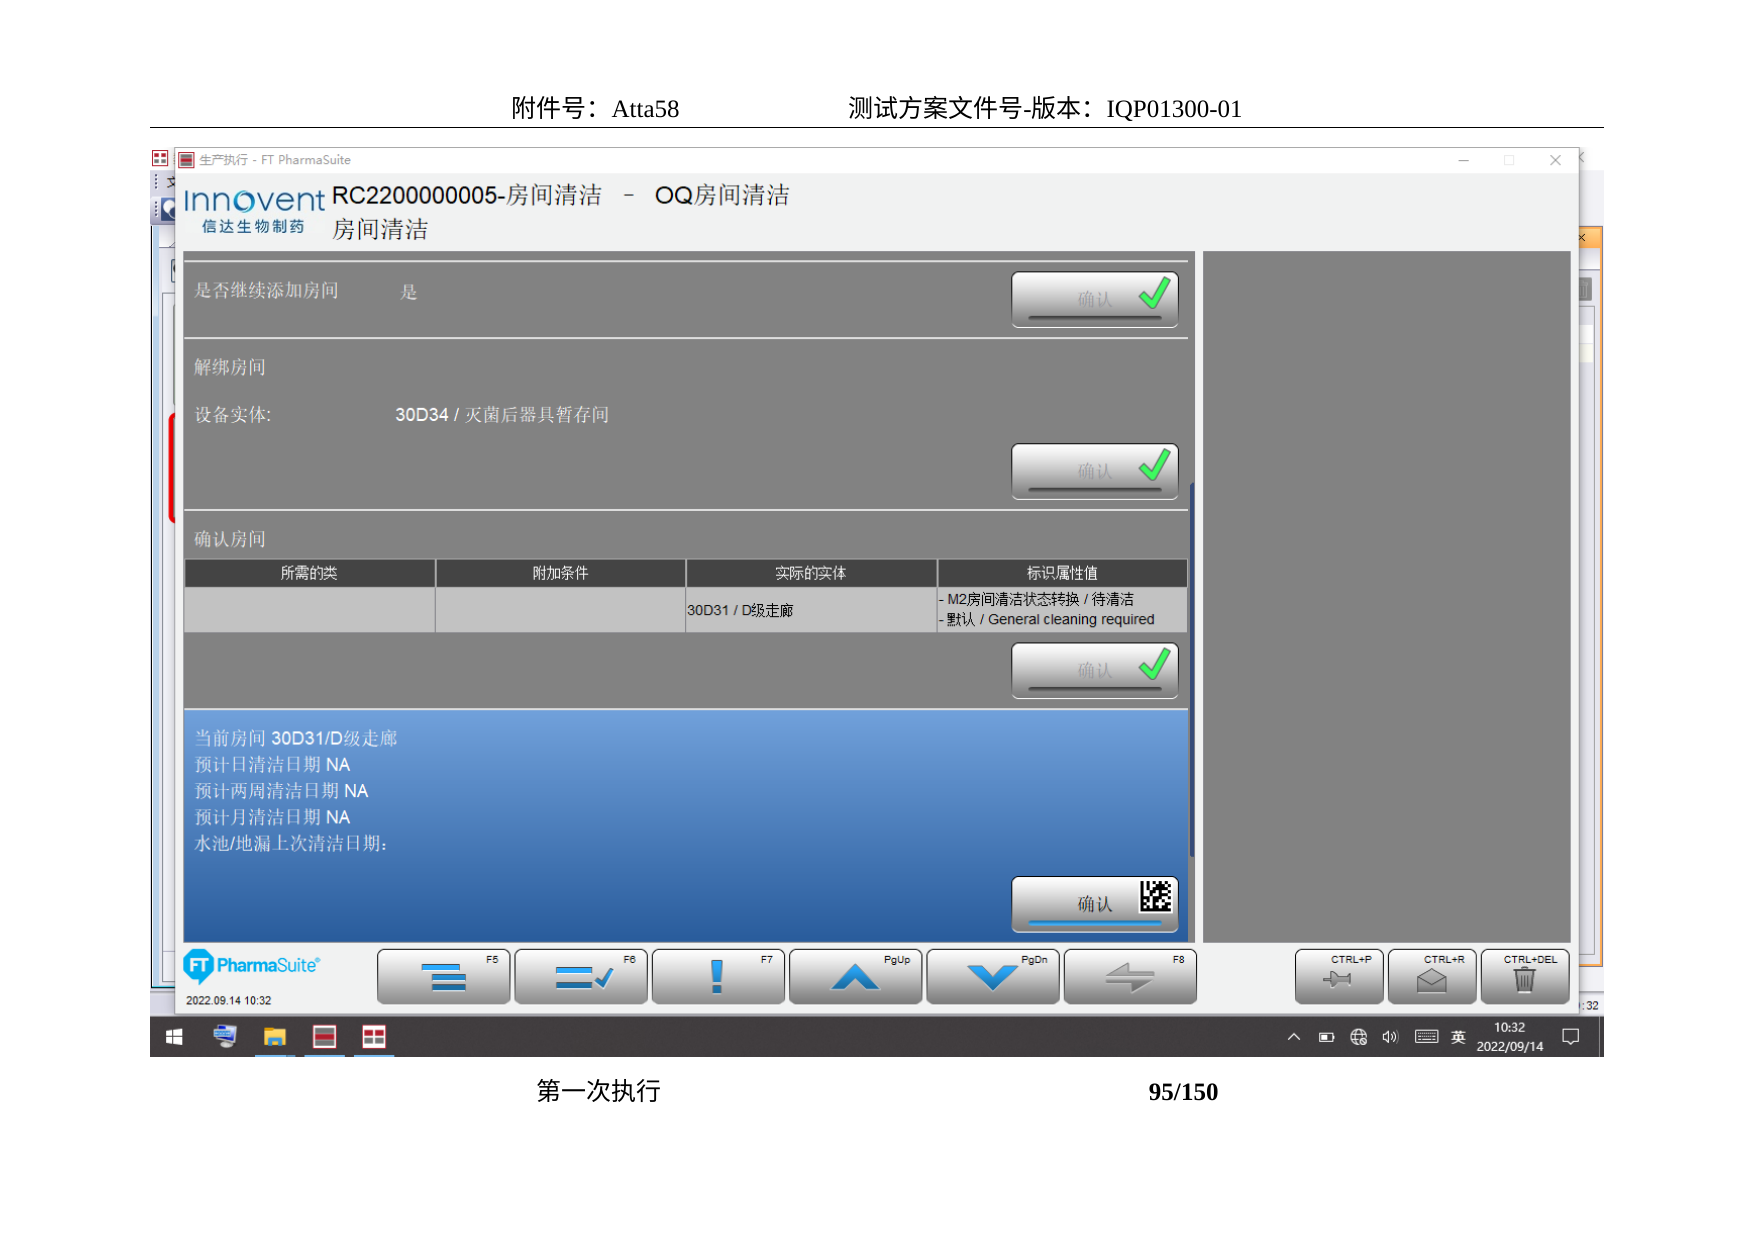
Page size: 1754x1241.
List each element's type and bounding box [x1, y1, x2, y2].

picture [150, 147, 1604, 1057]
